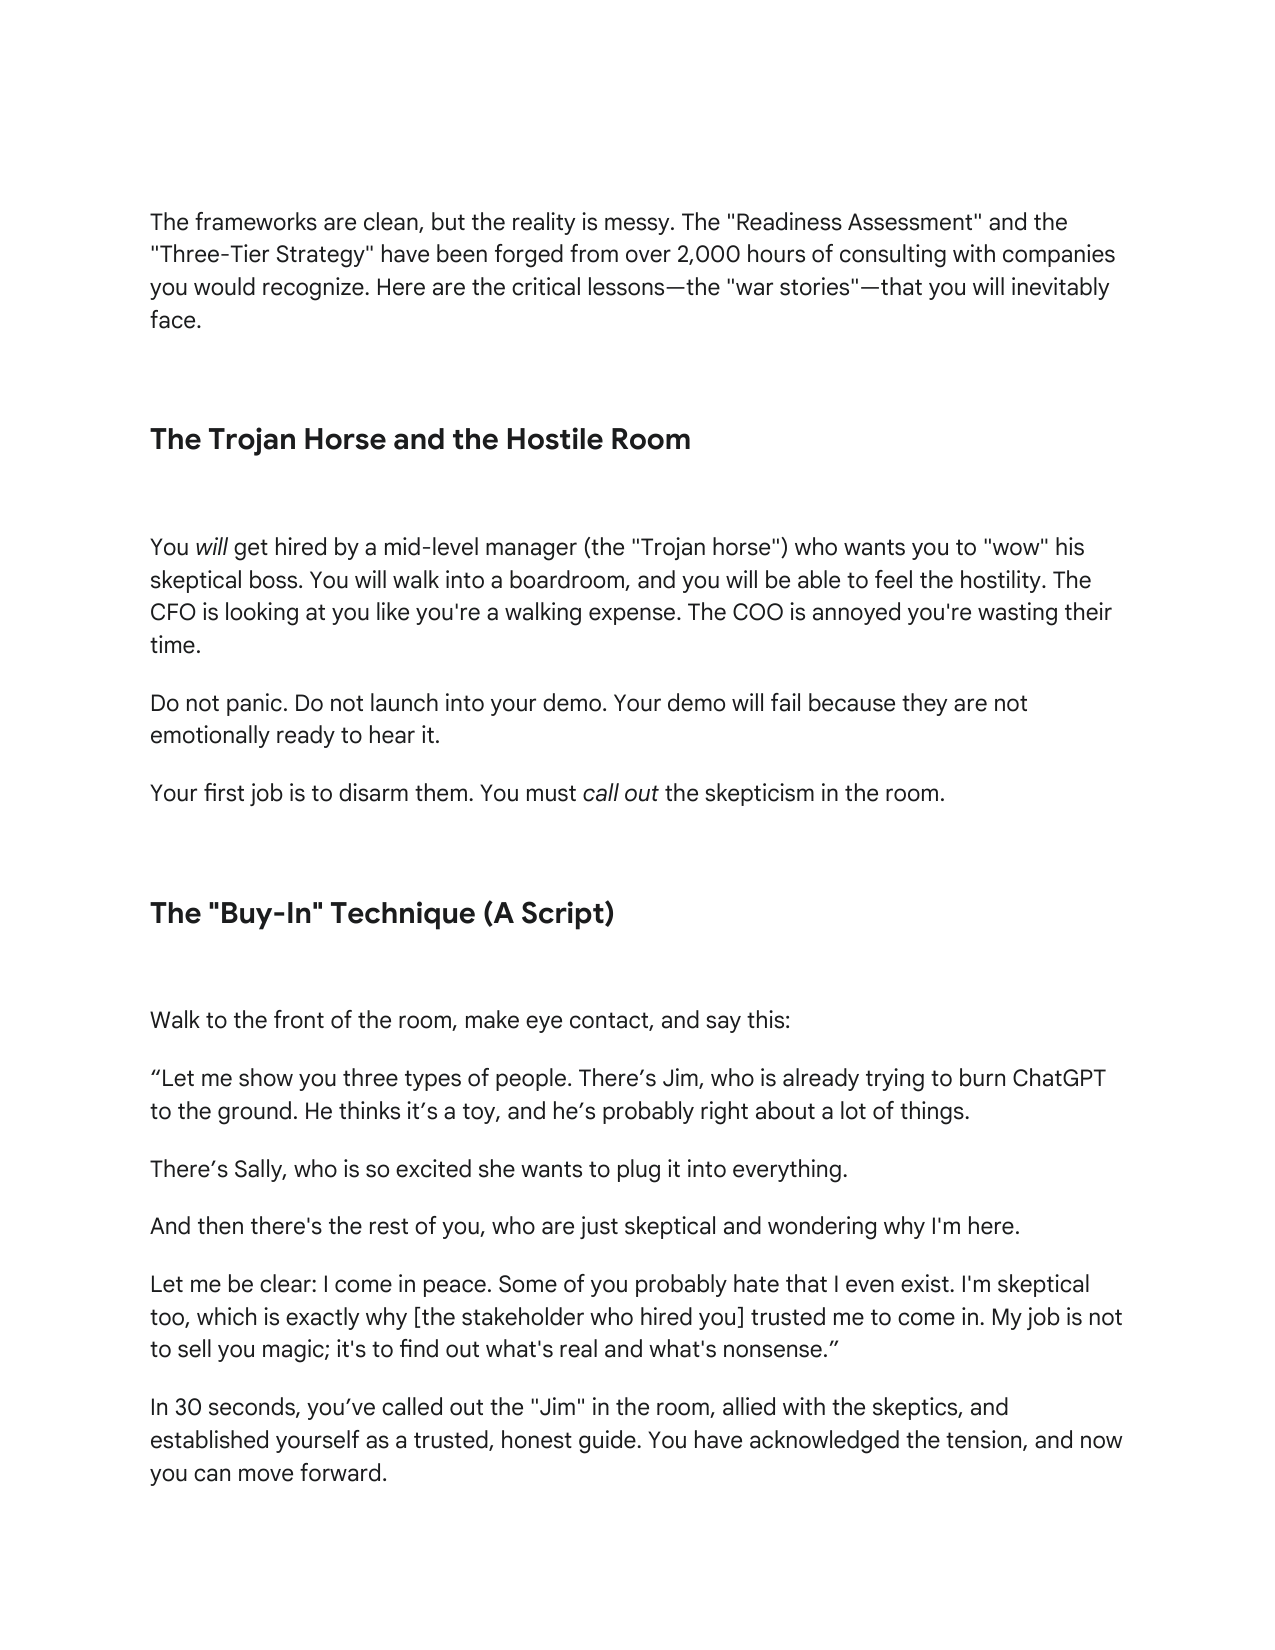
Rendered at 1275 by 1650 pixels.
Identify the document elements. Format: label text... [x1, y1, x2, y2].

text In 30 seconds, you’ve called out the "Jim" in the room, allied with the skeptics, and established yourself as a trusted, honest guide. You have acknowledged the tension, and now you can move forward. [150, 1393, 1125, 1487]
text “Let me show you three types of people. There’s Jim, who is already trying to burn ChatGPT to the ground. He thinks it’s a toy, and he’s probably right about a lot of things. [150, 1064, 1125, 1126]
text Your first job is to disarm them. You must call out the skepticism in the room. [150, 779, 1125, 808]
subtitle The Trojan Horse and the Hostile Room [150, 421, 1125, 458]
text You will get hired by a mid-level manager (the "Trojan horse") who wants you to "wow" his skeptical boss. You will walk into a boardroom, and you will be able to feel the hostility. The CFO is looking at you like you're a walking expense. The COO is annoyed you're wasting their time. [150, 533, 1125, 660]
text The frameworks are clean, but the reality is messy. The "Readiness Assessment" and the "Three-Tier Strategy" have been forged from over 2,000 hours of consulting with companies you would recognize. Here are the critical lessons—the "war stories"—that you will inevitably face. [150, 208, 1125, 334]
text Do not panic. Do not launch into your demo. Your demo will fail because they are not emotionally ready to hear it. [150, 689, 1125, 750]
text Let me be clear: I come in peace. Some of you probably hate that I even exist. I'm skeptical too, which is exactly why [the stakeholder who hired you] trusted me to come in. My job is not to sell you magic; it's to find out what's real and what's nonsense.” [150, 1270, 1125, 1364]
text Walk to the front of the room, make eye contact, and say this: [150, 1007, 1125, 1035]
text There’s Sally, who is so excited she wants to plug it into everything. [150, 1155, 1125, 1183]
subtitle The "Buy-In" Technique (A Script) [150, 895, 1125, 931]
text And then there's the rest of you, who are just skeptical and wondering why I'm here. [150, 1212, 1125, 1241]
